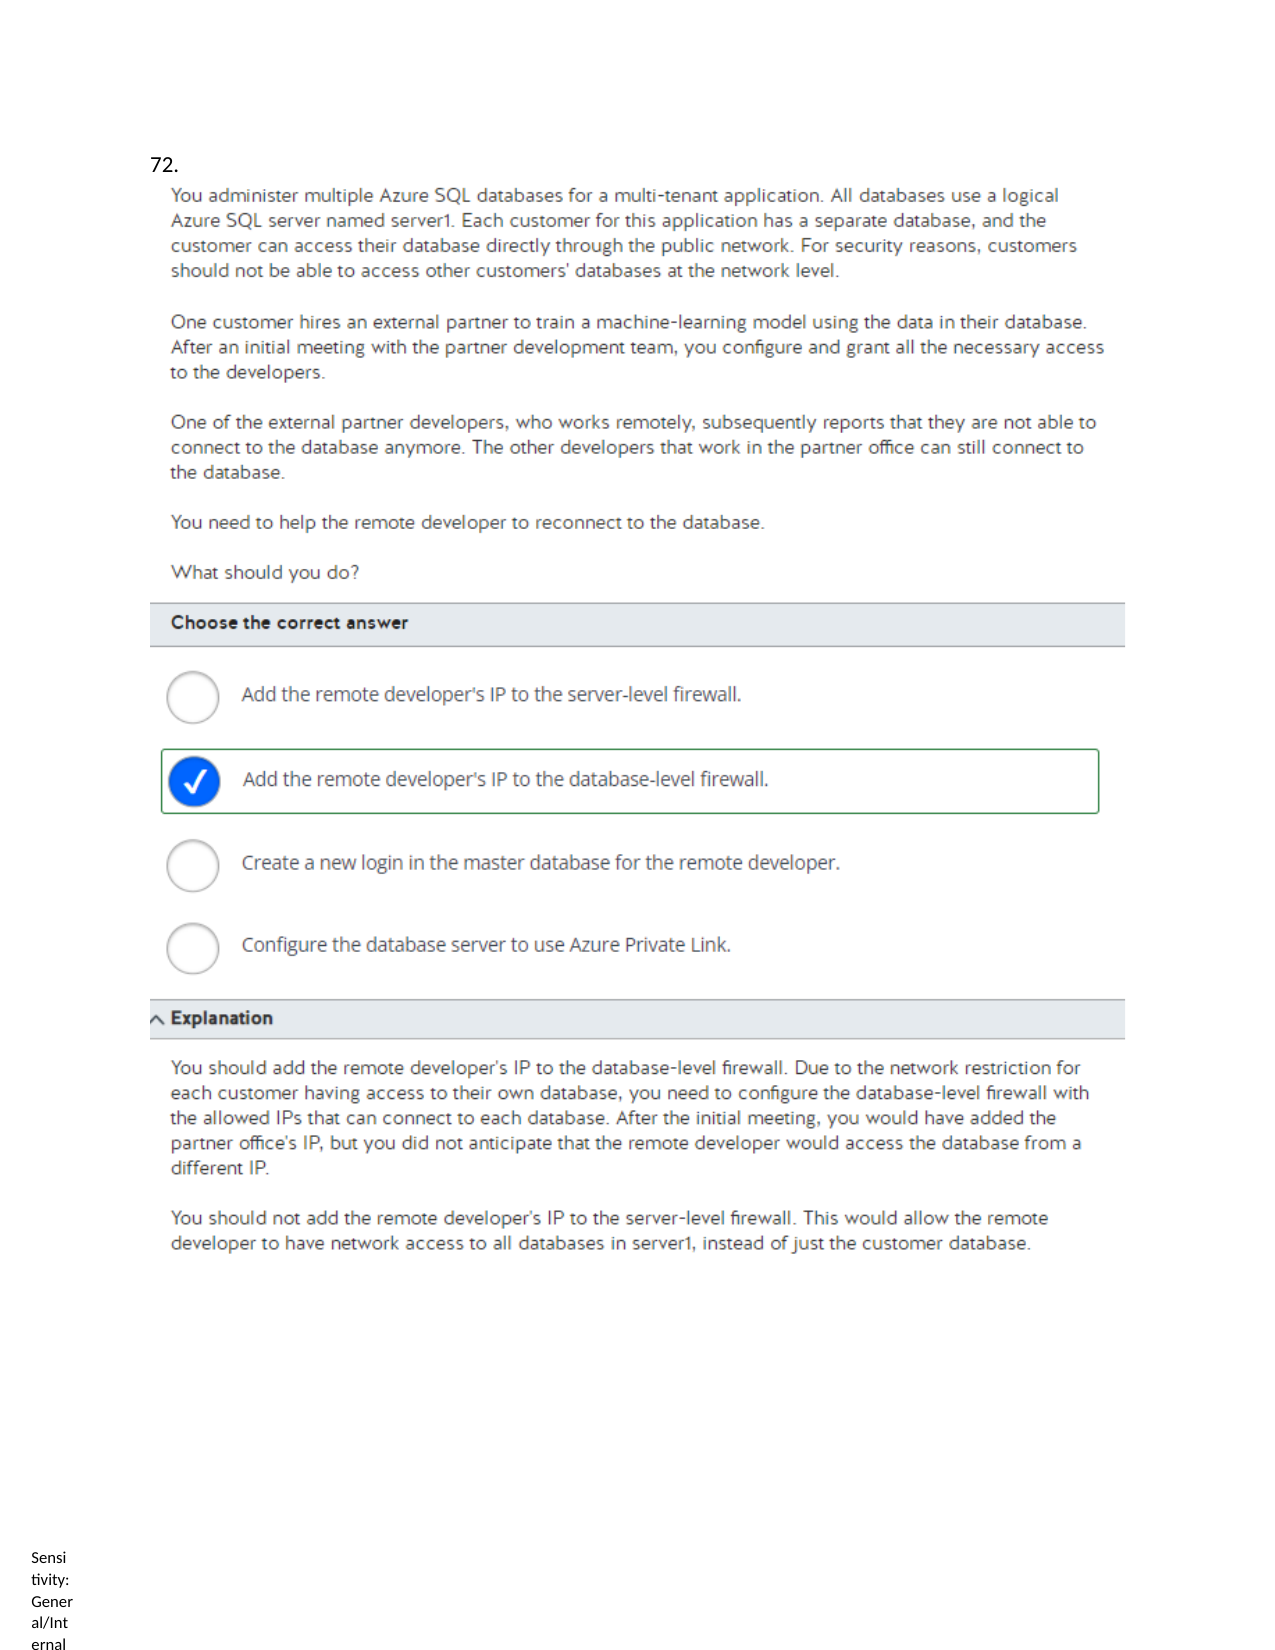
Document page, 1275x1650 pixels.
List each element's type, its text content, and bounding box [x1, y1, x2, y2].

picture [150, 178, 1125, 1265]
text 72. [150, 150, 1125, 178]
